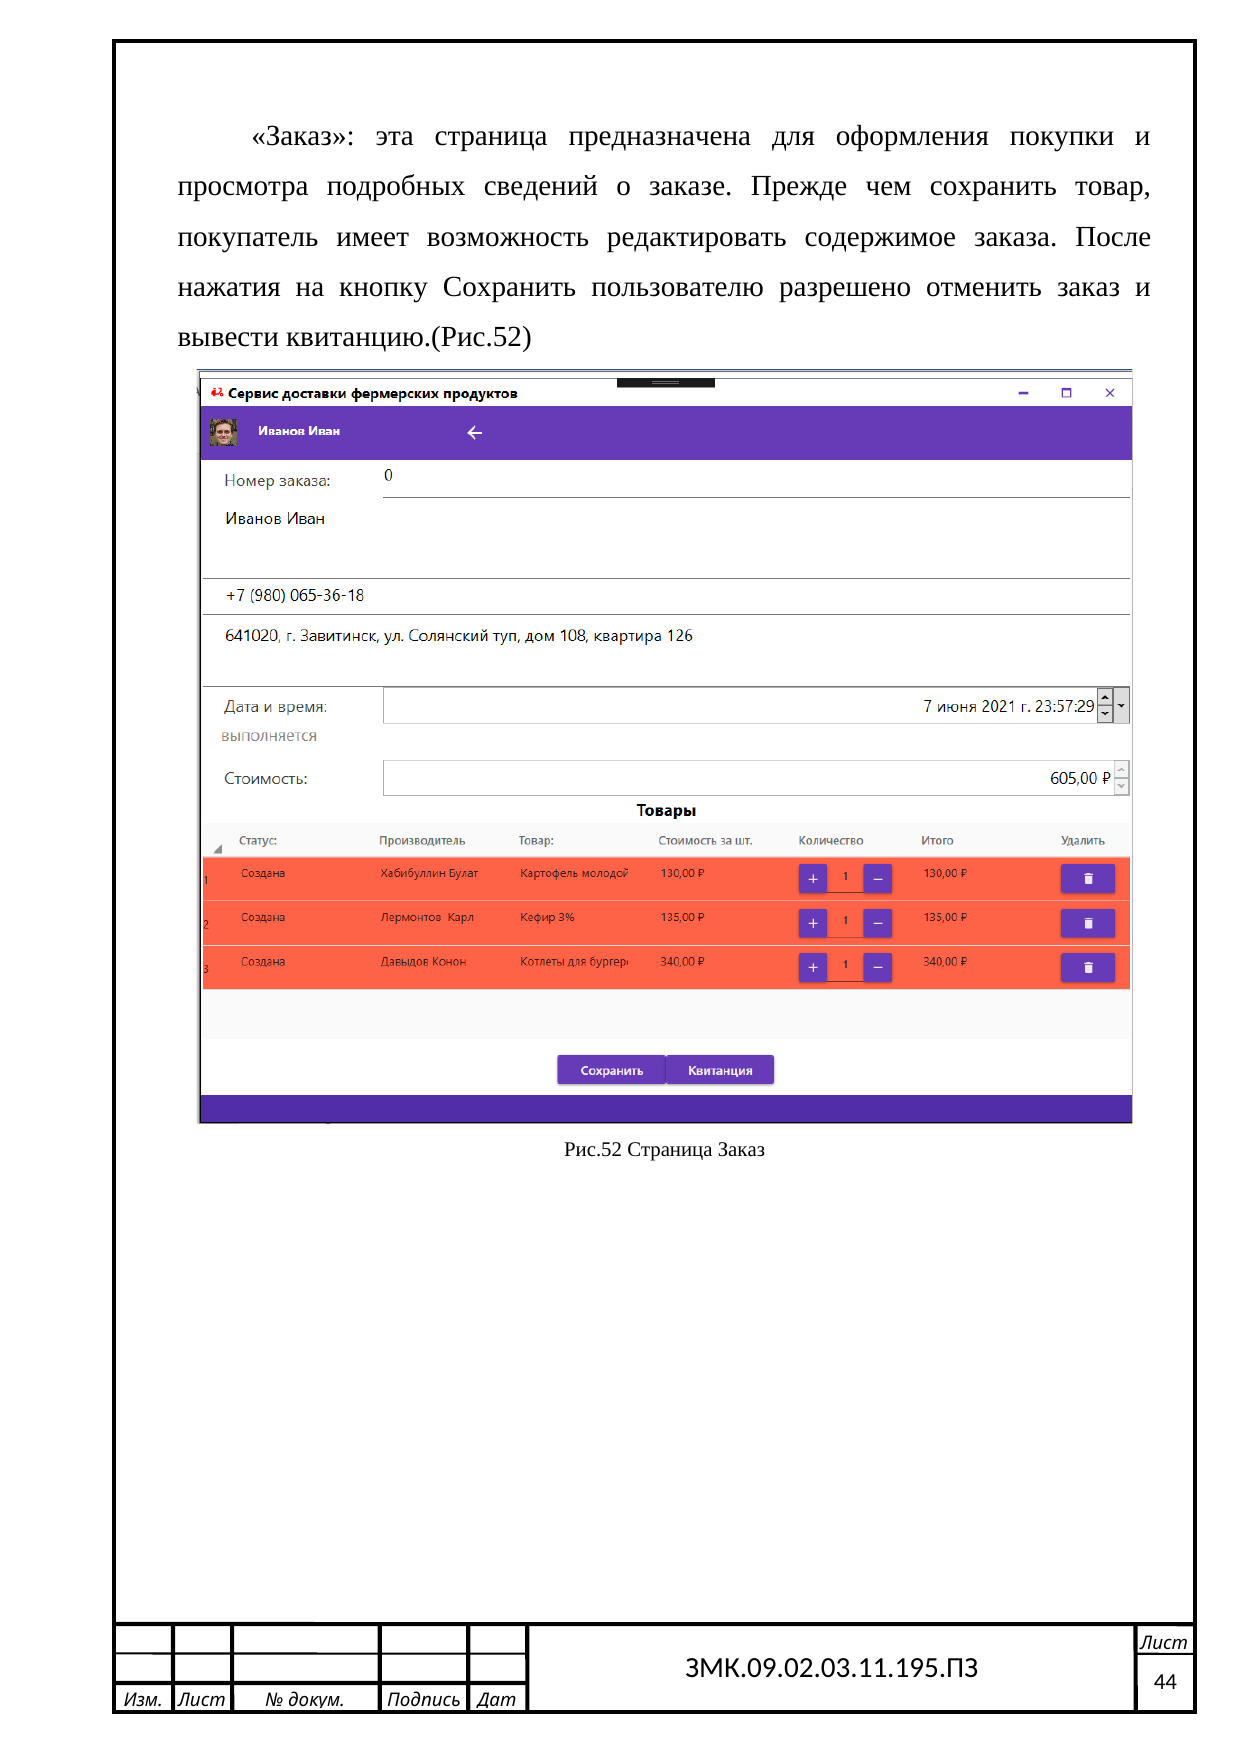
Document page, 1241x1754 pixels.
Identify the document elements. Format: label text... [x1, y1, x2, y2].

picture [196, 369, 1133, 1124]
text Рис.52 Страница Заказ [177, 1137, 1152, 1161]
text «Заказ»: эта страница предназначена для оформления покупки и просмотра подробных сведений о заказе. Прежде чем сохранить товар, покупатель имеет возможность редактировать содержимое заказа. После нажатия на кнопку Сохранить пользователю разрешено отменить заказ и вывести квитанцию.(Рис.52) [177, 118, 1152, 353]
